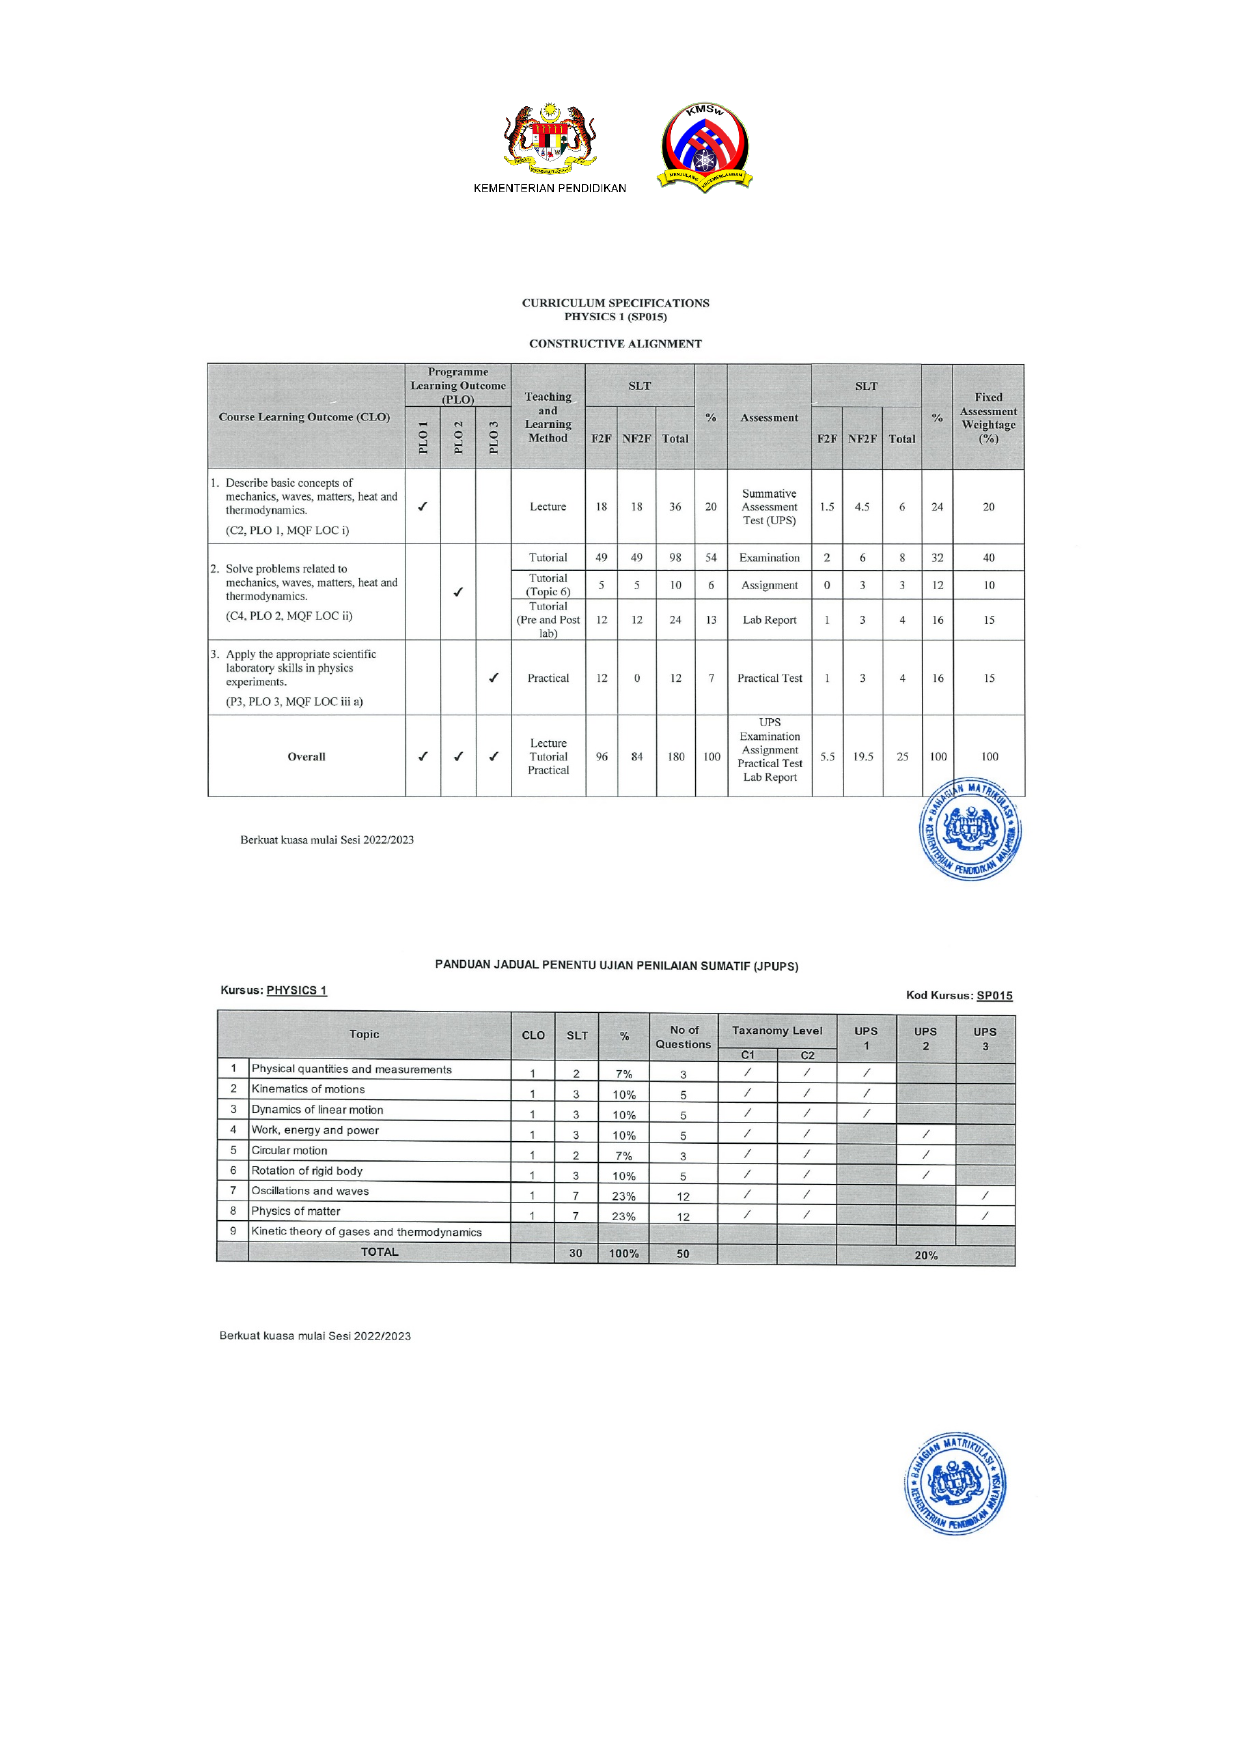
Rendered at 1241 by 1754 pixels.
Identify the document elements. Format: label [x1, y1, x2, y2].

picture [147, 73, 1093, 889]
picture [147, 906, 1093, 1574]
